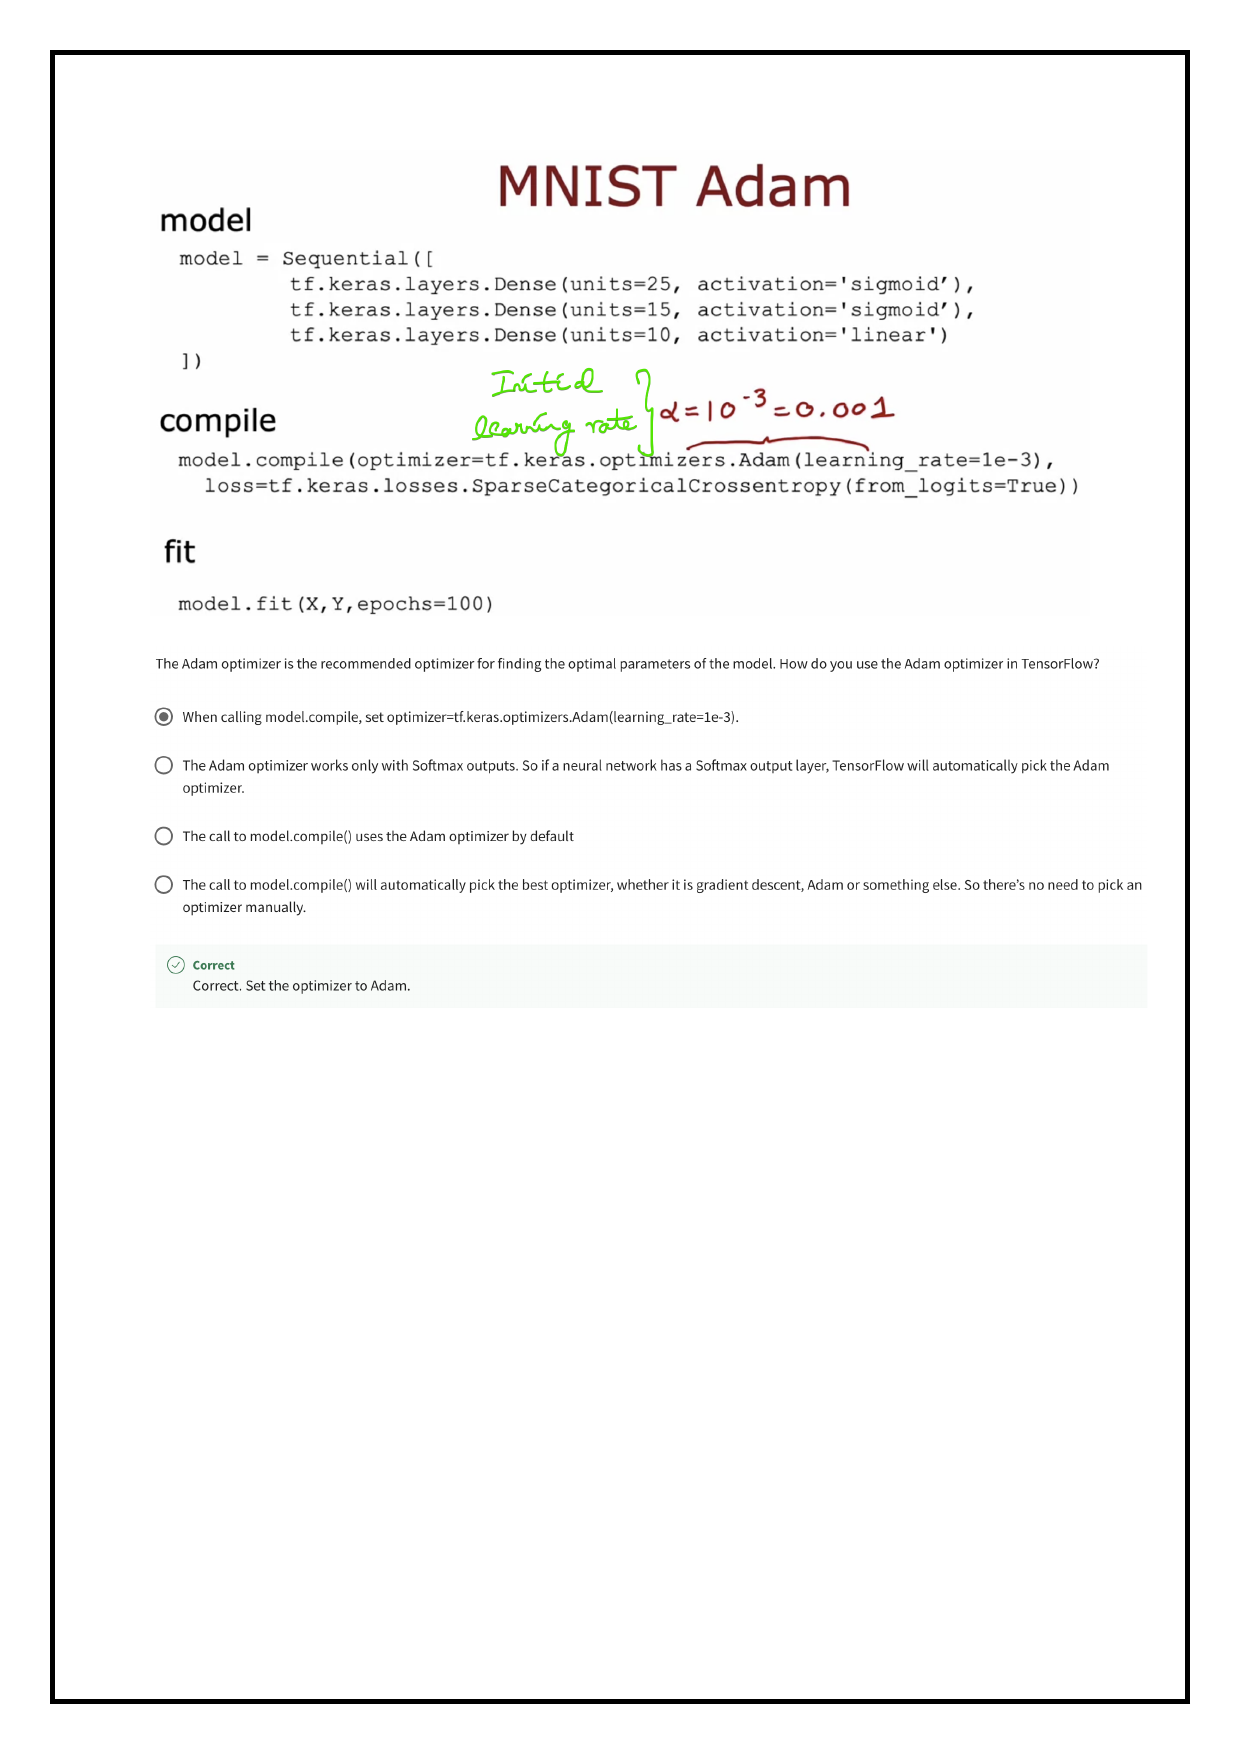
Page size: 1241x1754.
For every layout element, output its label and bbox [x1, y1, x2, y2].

picture [150, 646, 1148, 1008]
picture [150, 150, 1091, 616]
